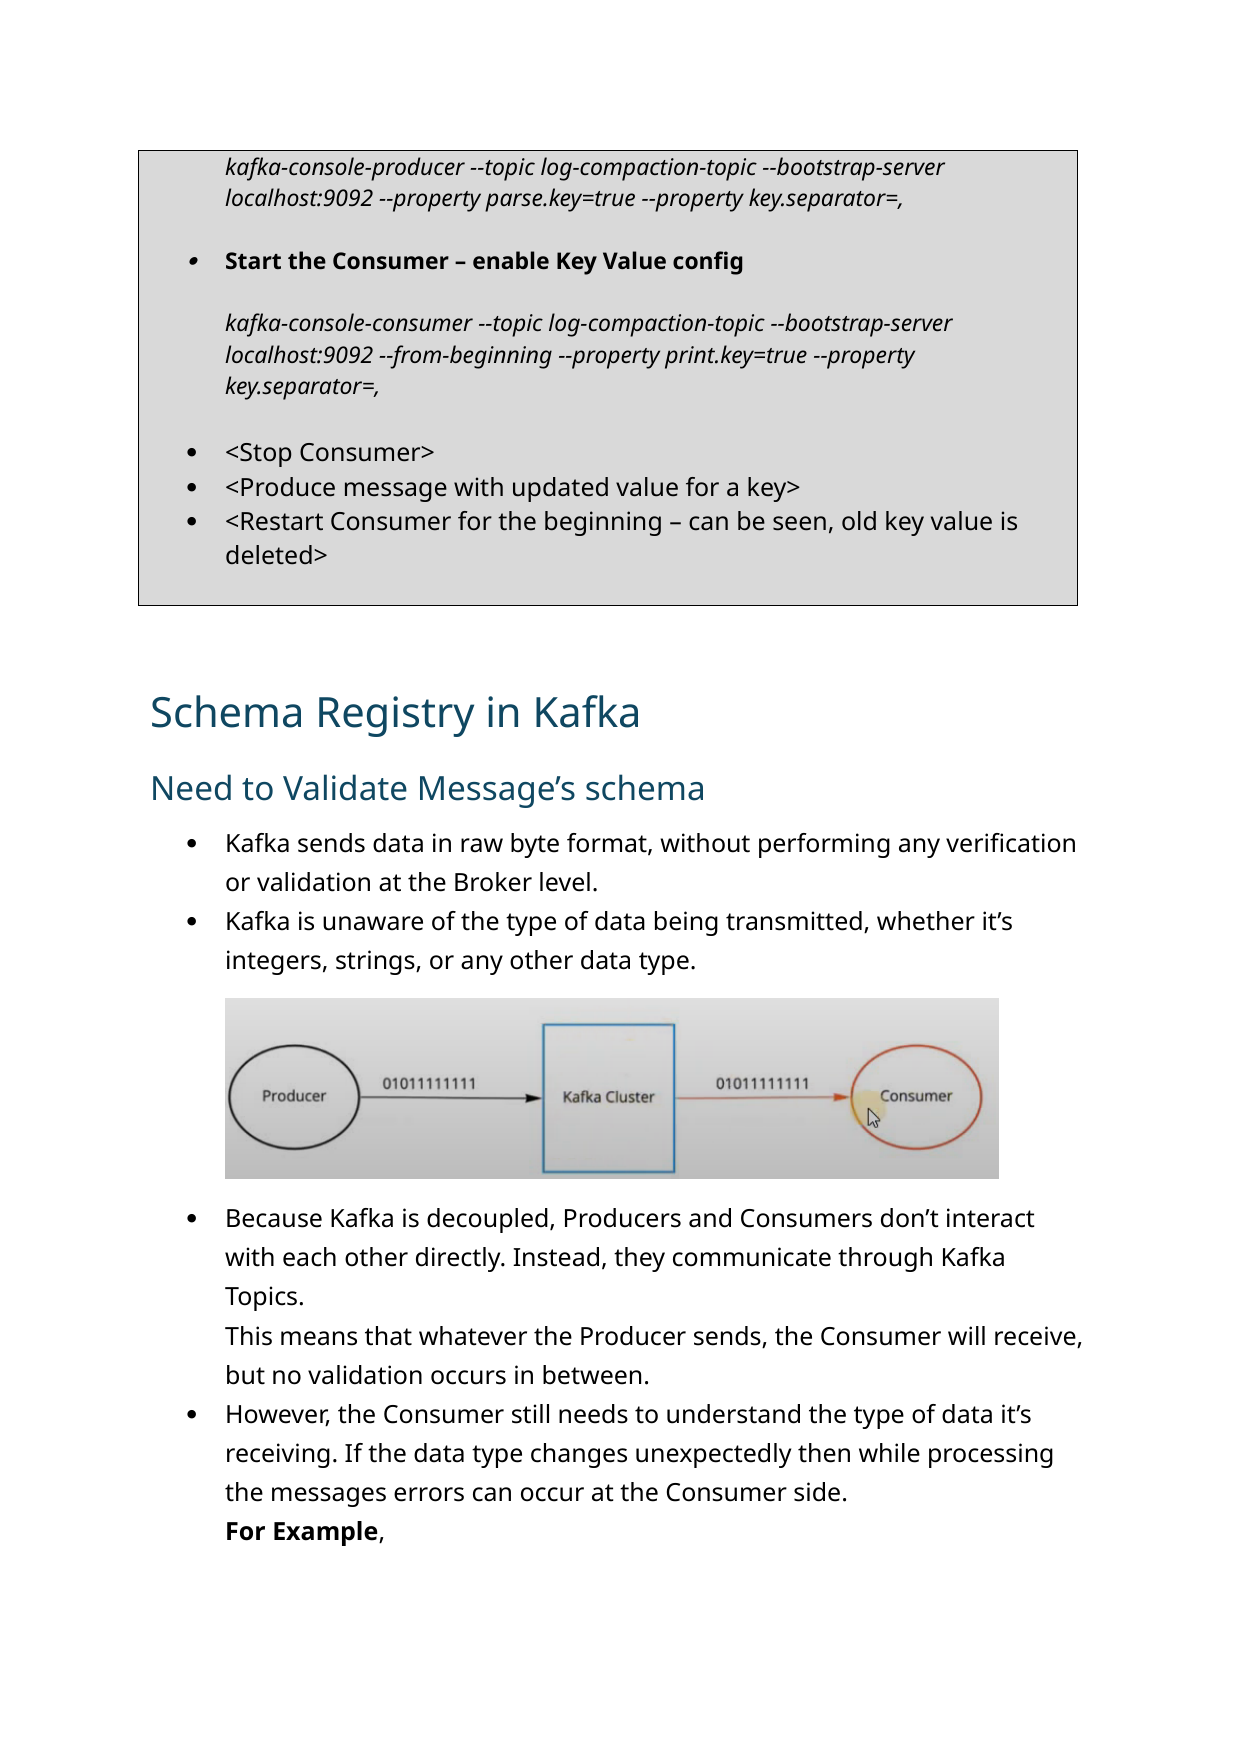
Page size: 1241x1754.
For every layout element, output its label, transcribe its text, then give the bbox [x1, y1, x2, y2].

list Kafka sends data in raw byte format, without performing any verification or validation at the Broker level. [187, 826, 1090, 899]
list For Example, [225, 1514, 1090, 1548]
subtitle Schema Registry in Kafka [150, 683, 1090, 740]
list This means that whatever the Producer sends, the Consumer will receive, but no validation occurs in between. [225, 1318, 1090, 1391]
list Kafka is unaware of the type of data being transmitted, whether it’s integers, strings, or any other data type. [187, 904, 1090, 977]
picture [225, 998, 999, 1179]
list However, the Consumer still needs to understand the type of data it’s receiving. If the data type changes unexpectedly then while processing the messages errors can occur at the Consumer side. [187, 1396, 1090, 1509]
subtitle Need to Validate Message’s schema [150, 765, 1090, 810]
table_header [139, 151, 1077, 605]
list Because Kafka is decoupled, Producers and Consumers don’t interact with each other directly. Instead, they communicate through Kafka Topics. [187, 1201, 1090, 1313]
